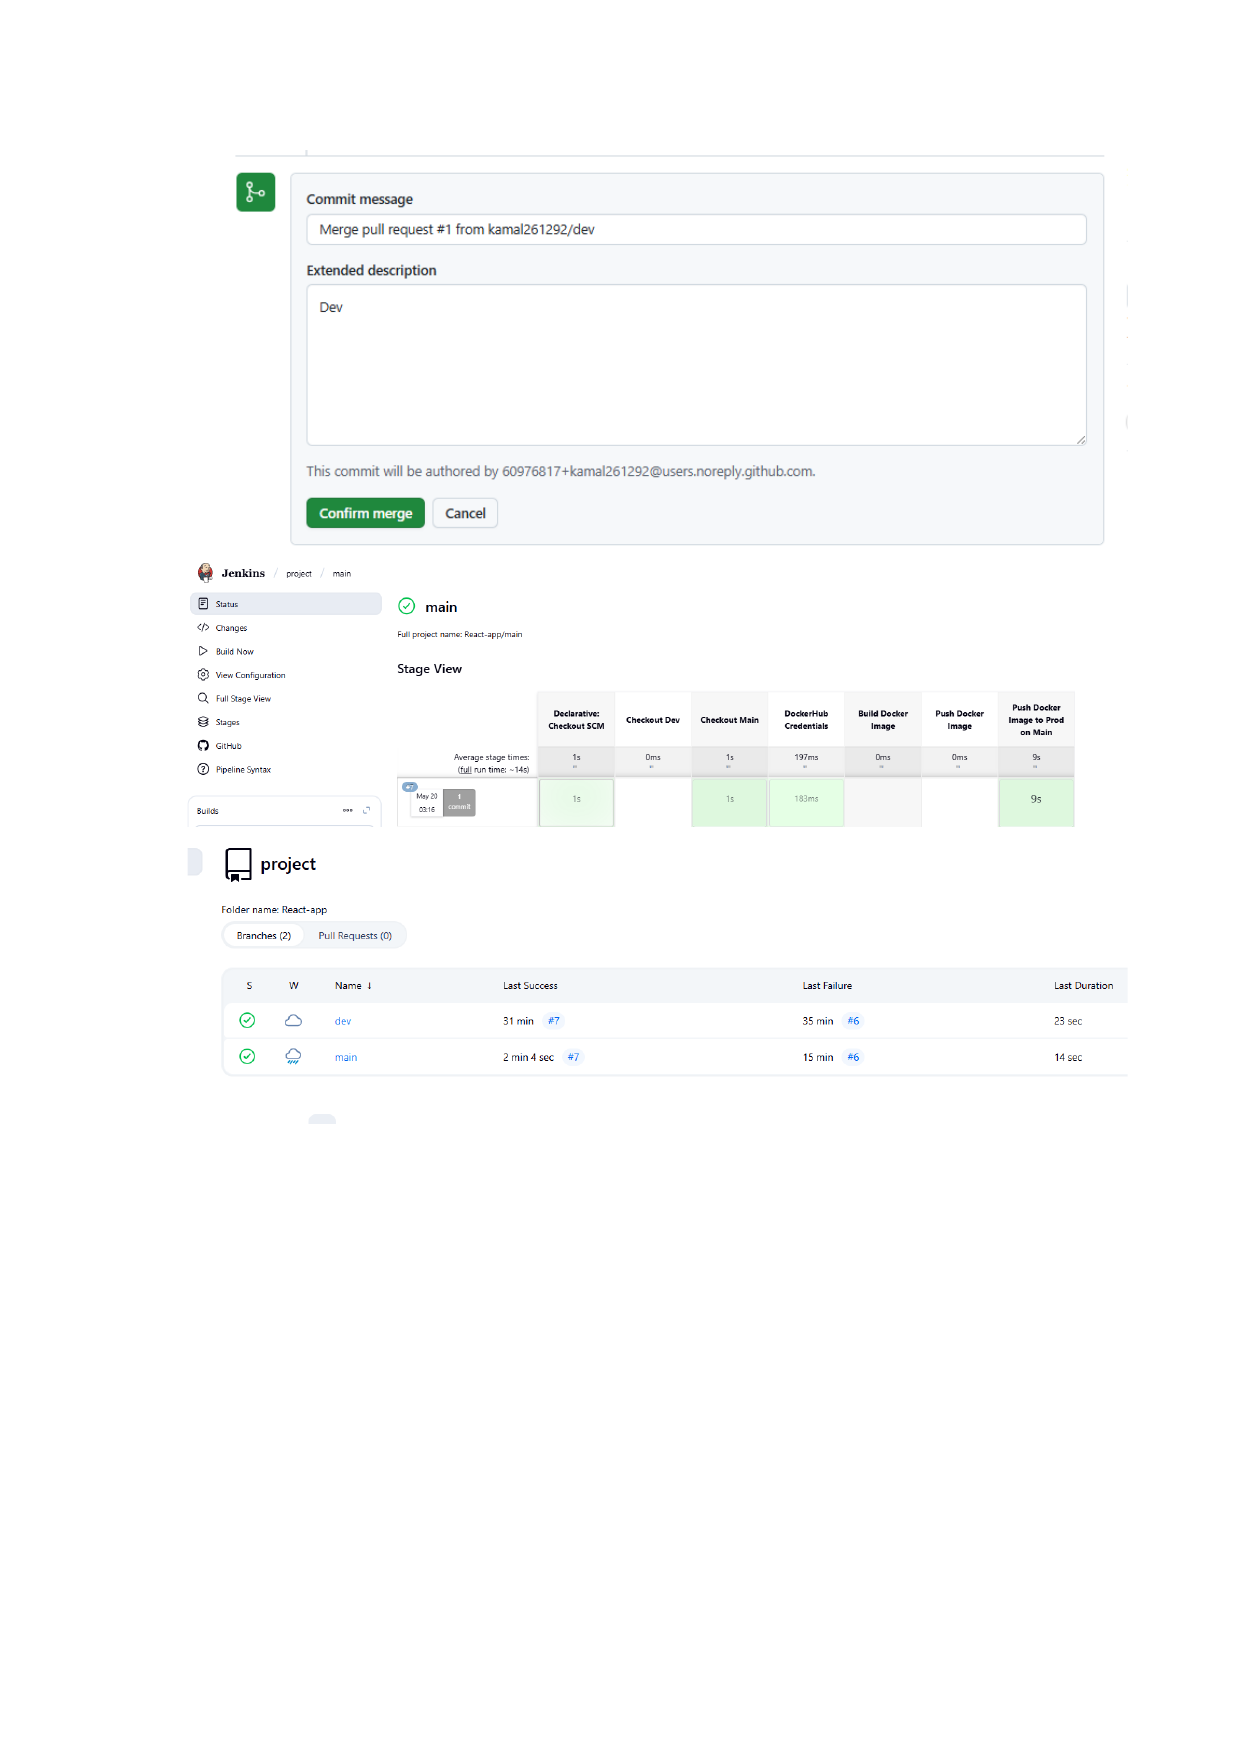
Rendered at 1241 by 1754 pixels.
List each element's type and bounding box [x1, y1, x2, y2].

picture [187, 559, 1128, 827]
picture [187, 832, 1128, 1124]
picture [187, 150, 1128, 555]
